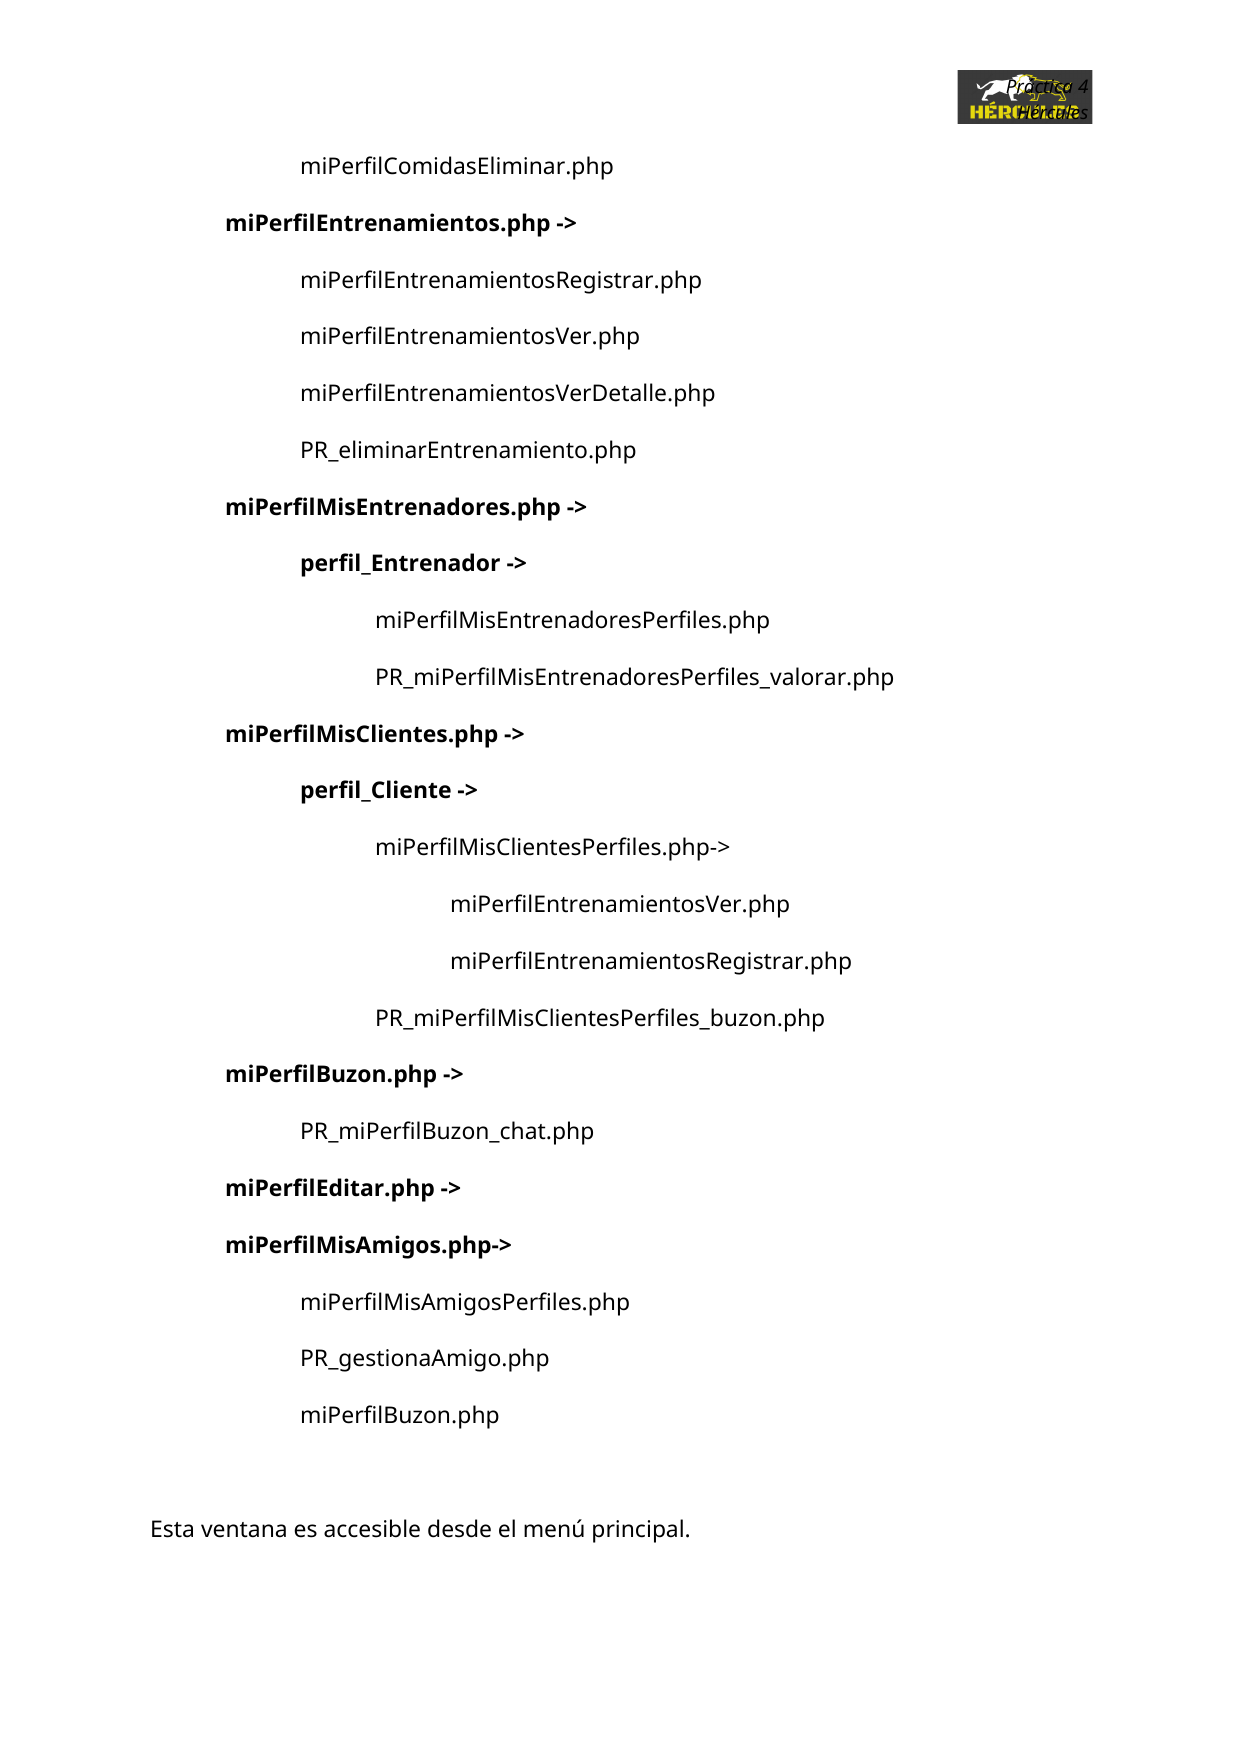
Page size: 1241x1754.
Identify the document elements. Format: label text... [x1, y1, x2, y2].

text Esta ventana es accesible desde el menú principal. [150, 1512, 1090, 1544]
text miPerfilMisClientes.php -> [150, 718, 1090, 749]
text miPerfilMisAmigos.php-> [150, 1229, 1090, 1260]
text miPerfilComidasEliminar.php [150, 150, 1090, 181]
text PR_miPerfilMisClientesPerfiles_buzon.php [300, 1002, 1090, 1033]
text miPerfilEntrenamientosVerDetalle.php [150, 377, 1090, 408]
text miPerfilMisClientesPerfiles.php-> [300, 831, 1090, 862]
text perfil_Entrenador -> [225, 547, 1090, 579]
text miPerfilEditar.php -> [150, 1172, 1090, 1203]
text miPerfilMisEntrenadores.php -> [150, 491, 1090, 522]
text miPerfilBuzon.php -> [150, 1058, 1090, 1089]
text perfil_Cliente -> [225, 774, 1090, 806]
text miPerfilEntrenamientosVer.php [300, 888, 1090, 919]
text PR_gestionaAmigo.php [150, 1342, 1090, 1373]
text miPerfilEntrenamientosVer.php [150, 320, 1090, 352]
text miPerfilMisEntrenadoresPerfiles.php [150, 604, 1090, 635]
text miPerfilEntrenamientosRegistrar.php [150, 263, 1090, 295]
text miPerfilMisAmigosPerfiles.php [150, 1285, 1090, 1317]
text PR_miPerfilBuzon_chat.php [150, 1115, 1090, 1146]
text PR_miPerfilMisEntrenadoresPerfiles_valorar.php [150, 661, 1090, 692]
text miPerfilBuzon.php [150, 1399, 1090, 1430]
text miPerfilEntrenamientosRegistrar.php [300, 945, 1090, 976]
text miPerfilEntrenamientos.php -> [150, 207, 1090, 238]
picture [957, 70, 1093, 124]
text PR_eliminarEntrenamiento.php [225, 434, 1090, 465]
